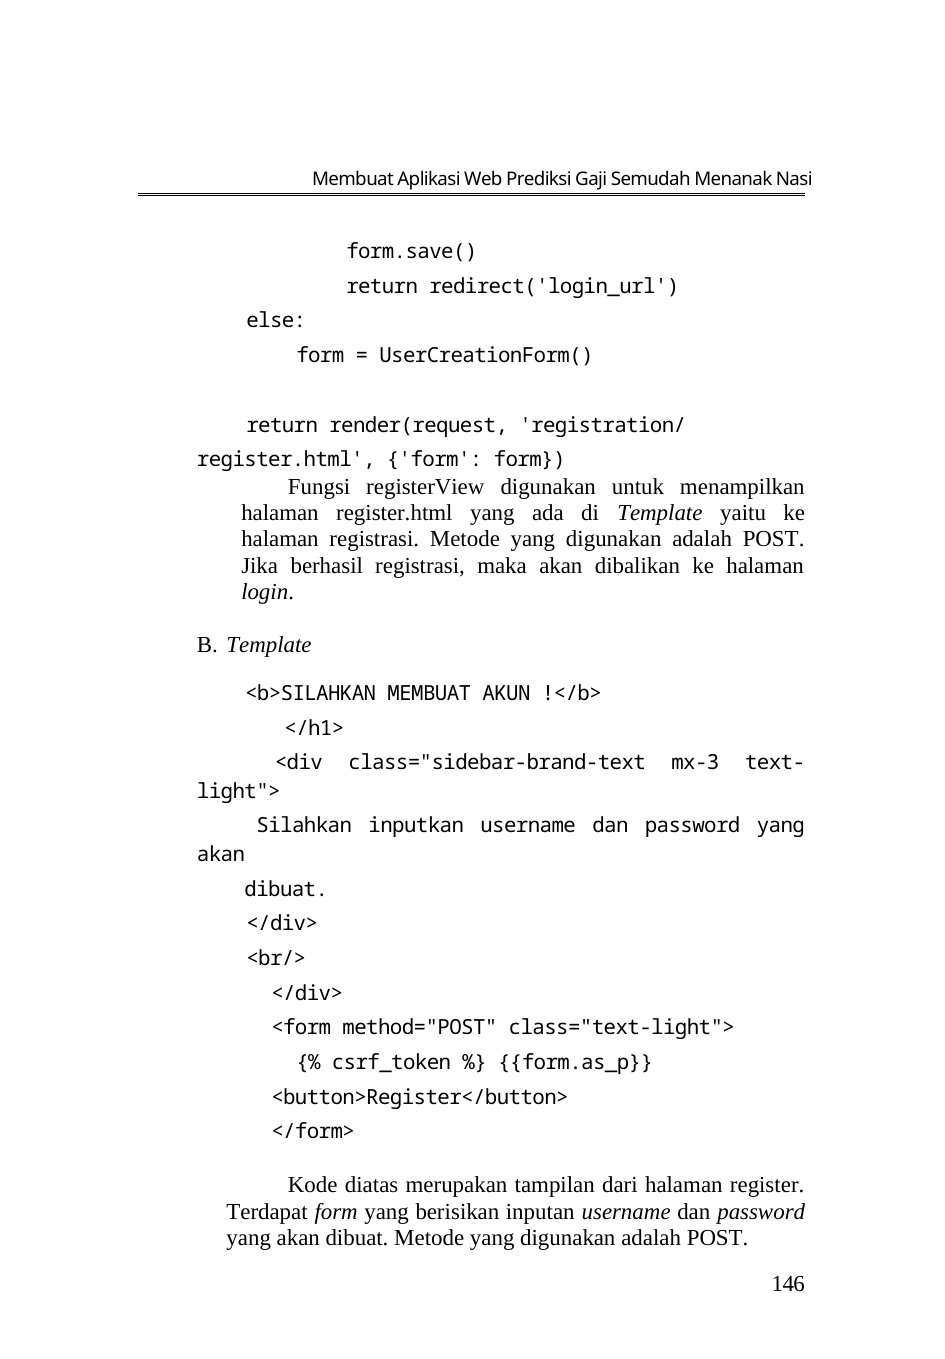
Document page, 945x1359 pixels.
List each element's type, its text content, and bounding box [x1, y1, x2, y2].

text <form method="POST" class="text-light"> [197, 1012, 805, 1041]
text <div class="sidebar-brand-text mx-3 text-light"> [197, 747, 805, 804]
text Silahkan inputkan username dan password yang akan [197, 811, 805, 867]
text return render(request, 'registration/ [197, 410, 805, 438]
list Template [197, 631, 805, 657]
text </form> [197, 1117, 805, 1145]
text <button>Register</button> [197, 1082, 805, 1110]
text form = UserCreationForm() [197, 340, 805, 369]
text else: [197, 306, 805, 334]
text </div> [197, 908, 805, 937]
text </h1> [197, 713, 805, 741]
list Kode diatas merupakan tampilan dari halaman register. Terdapat form yang berisikan inputan username dan password yang akan dibuat. Metode yang digunakan adalah POST. [226, 1171, 805, 1250]
text <b>SILAHKAN MEMBUAT AKUN !</b> [197, 678, 805, 707]
text </div> [197, 978, 805, 1006]
text register.html', {'form': form}) [197, 444, 805, 473]
text form.save() [197, 236, 805, 265]
text {% csrf_token %} {{form.as_p}} [197, 1047, 805, 1076]
list Fungsi registerView digunakan untuk menampilkan halaman register.html yang ada di Template yaitu ke halaman registrasi. Metode yang digunakan adalah POST. Jika berhasil registrasi, maka akan dibalikan ke halaman login. [241, 473, 805, 604]
text dibuat. [197, 874, 805, 902]
text <br/> [197, 943, 805, 972]
text return redirect('login_url') [197, 271, 805, 299]
